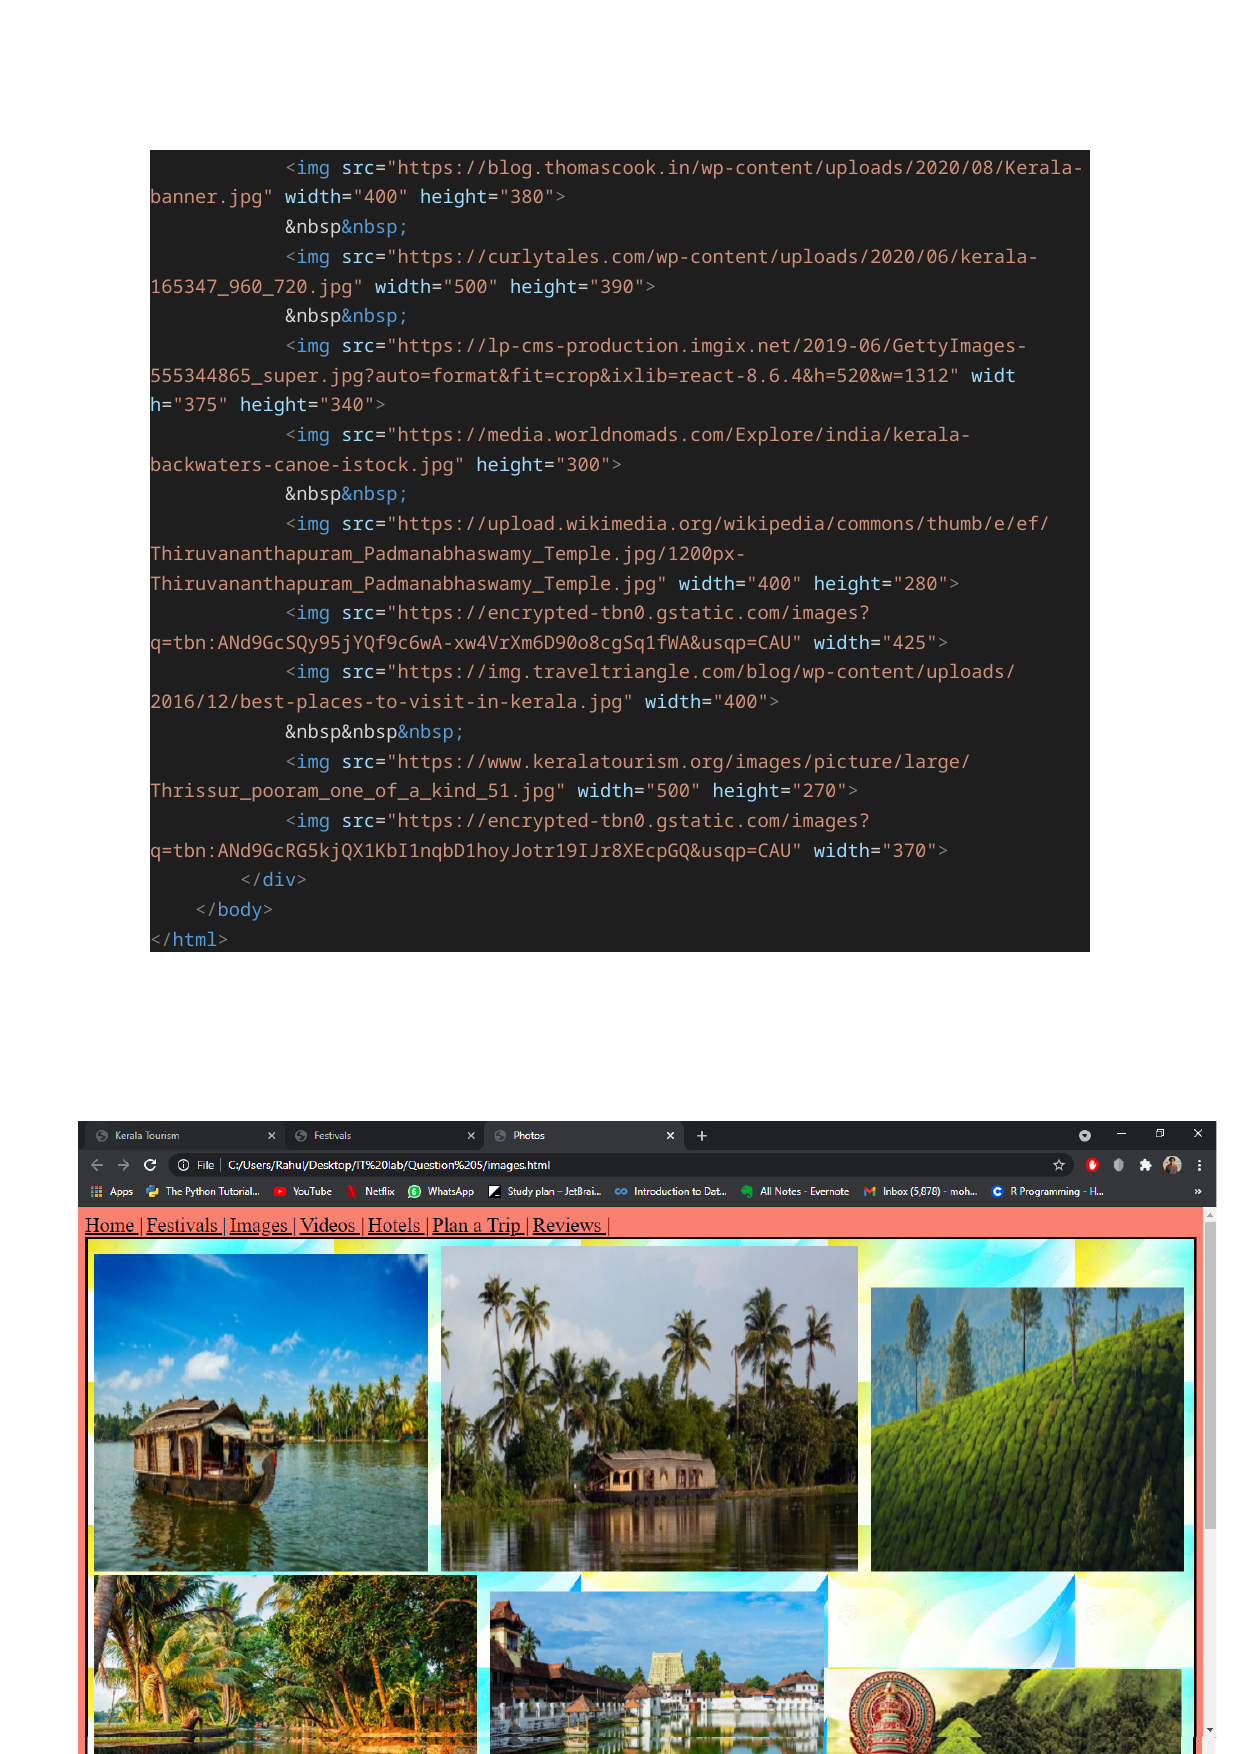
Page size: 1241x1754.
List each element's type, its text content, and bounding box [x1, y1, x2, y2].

text <img src="https://img.traveltriangle.com/blog/wp-content/uploads/2016/12/best-places-to-visit-in-kerala.jpg" width="400"> [150, 655, 1090, 714]
text <img src="https://lp-cms-production.imgix.net/2019-06/GettyImages-555344865_super.jpg?auto=format&fit=crop&ixlib=react-8.6.4&h=520&w=1312" width="375" height="340"> [150, 328, 1090, 417]
text <img src="https://curlytales.com/wp-content/uploads/2020/06/kerala-165347_960_720.jpg" width="500" height="390"> [150, 239, 1090, 298]
text </div> [150, 862, 1090, 892]
text <img src="https://www.keralatourism.org/images/picture/large/Thrissur_pooram_one_of_a_kind_51.jpg" width="500" height="270"> [150, 744, 1090, 803]
text &nbsp&nbsp; [150, 209, 1090, 239]
text <img src="https://encrypted-tbn0.gstatic.com/images?q=tbn:ANd9GcRG5kjQX1KbI1nqbD1hoyJotr19IJr8XEcpGQ&usqp=CAU" width="370"> [150, 803, 1090, 862]
text &nbsp&nbsp; [150, 477, 1090, 506]
text <img src="https://encrypted-tbn0.gstatic.com/images?q=tbn:ANd9GcSQy95jYQf9c6wA-xw4VrXm6D90o8cgSq1fWA&usqp=CAU" width="425"> [150, 595, 1090, 655]
text </body> [150, 892, 1090, 922]
text <img src="https://media.worldnomads.com/Explore/india/kerala-backwaters-canoe-istock.jpg" height="300"> [150, 417, 1090, 477]
text &nbsp&nbsp; [150, 298, 1090, 328]
text &nbsp&nbsp&nbsp; [150, 714, 1090, 744]
text <img src="https://blog.thomascook.in/wp-content/uploads/2020/08/Kerala-banner.jpg" width="400" height="380"> [150, 150, 1090, 209]
picture [78, 1121, 1217, 1754]
text <img src="https://upload.wikimedia.org/wikipedia/commons/thumb/e/ef/Thiruvananthapuram_Padmanabhaswamy_Temple.jpg/1200px-Thiruvananthapuram_Padmanabhaswamy_Temple.jpg" width="400" height="280"> [150, 506, 1090, 595]
text </html> [150, 922, 1090, 952]
